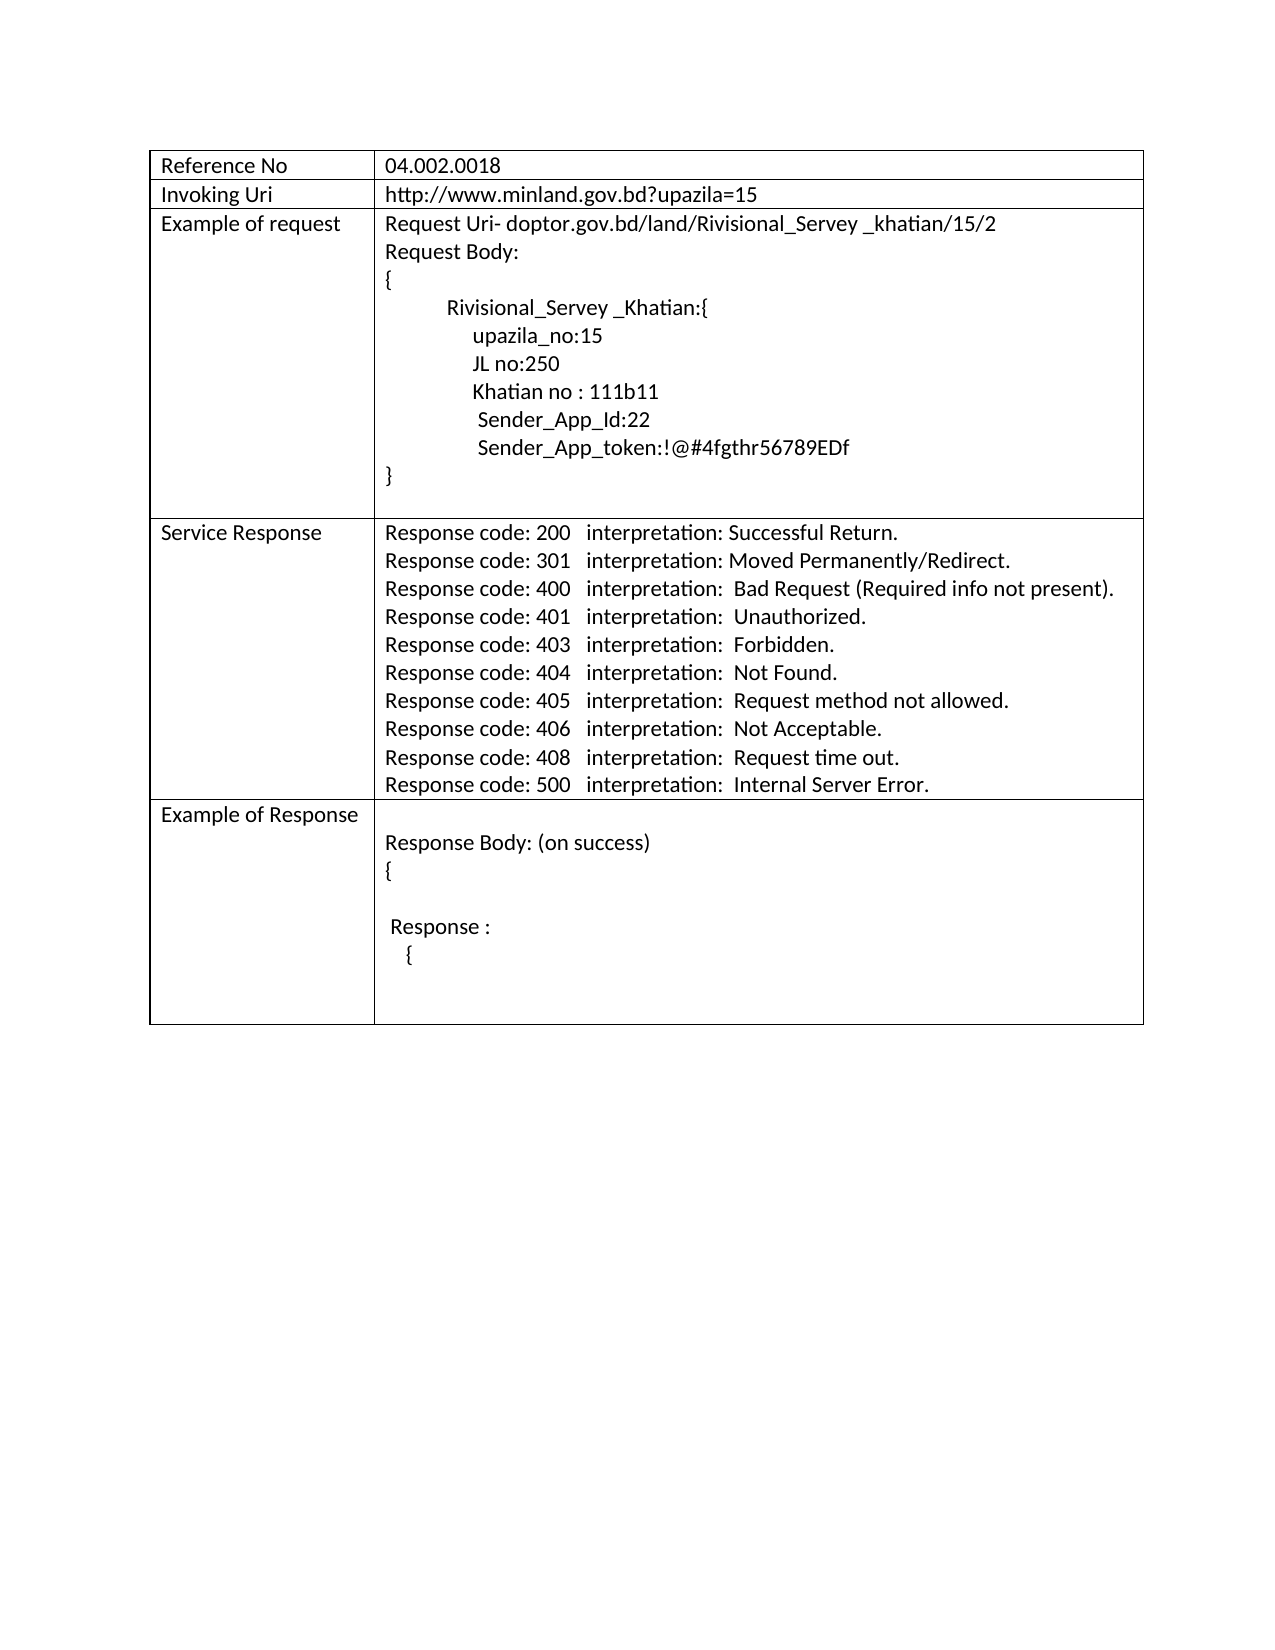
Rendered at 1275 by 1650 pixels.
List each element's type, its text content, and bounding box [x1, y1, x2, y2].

table_cell Service Response [151, 519, 374, 799]
table_cell Invoking Uri [151, 180, 374, 208]
table_cell http://www.minland.gov.bd?upazila=15 [375, 180, 1143, 208]
table_header Reference No [151, 151, 374, 179]
table_cell Request Uri- doptor.gov.bd/land/Rivisional_Servey _khatian/15/2 Request Body: { Rivisional_Servey _Khatian:{ upazila_no:15 JL no:250 Khatian no : 111b11 Sender_App_Id:22 Sender_App_token:!@#4fgthr56789EDf } [375, 209, 1143, 517]
table_cell Response code: 200 interpretation: Successful Return. Response code: 301 interpretation: Moved Permanently/Redirect. Response code: 400 interpretation: Bad Request (Required info not present). Response code: 401 interpretation: Unauthorized. Response code: 403 interpretation: Forbidden. Response code: 404 interpretation: Not Found. Response code: 405 interpretation: Request method not allowed. Response code: 406 interpretation: Not Acceptable. Response code: 408 interpretation: Request time out. Response code: 500 interpretation: Internal Server Error. [375, 519, 1143, 799]
table_cell Response Body: (on success) { Response : { } } Response Body: (on failure) { Response { Reason: “Token Mismatch” Source IP: “172.16.1.2” } } [375, 800, 1143, 1024]
table_cell Example of Response [151, 800, 374, 1024]
table_header 04.002.0018 [375, 151, 1143, 179]
table_cell Example of request [151, 209, 374, 517]
